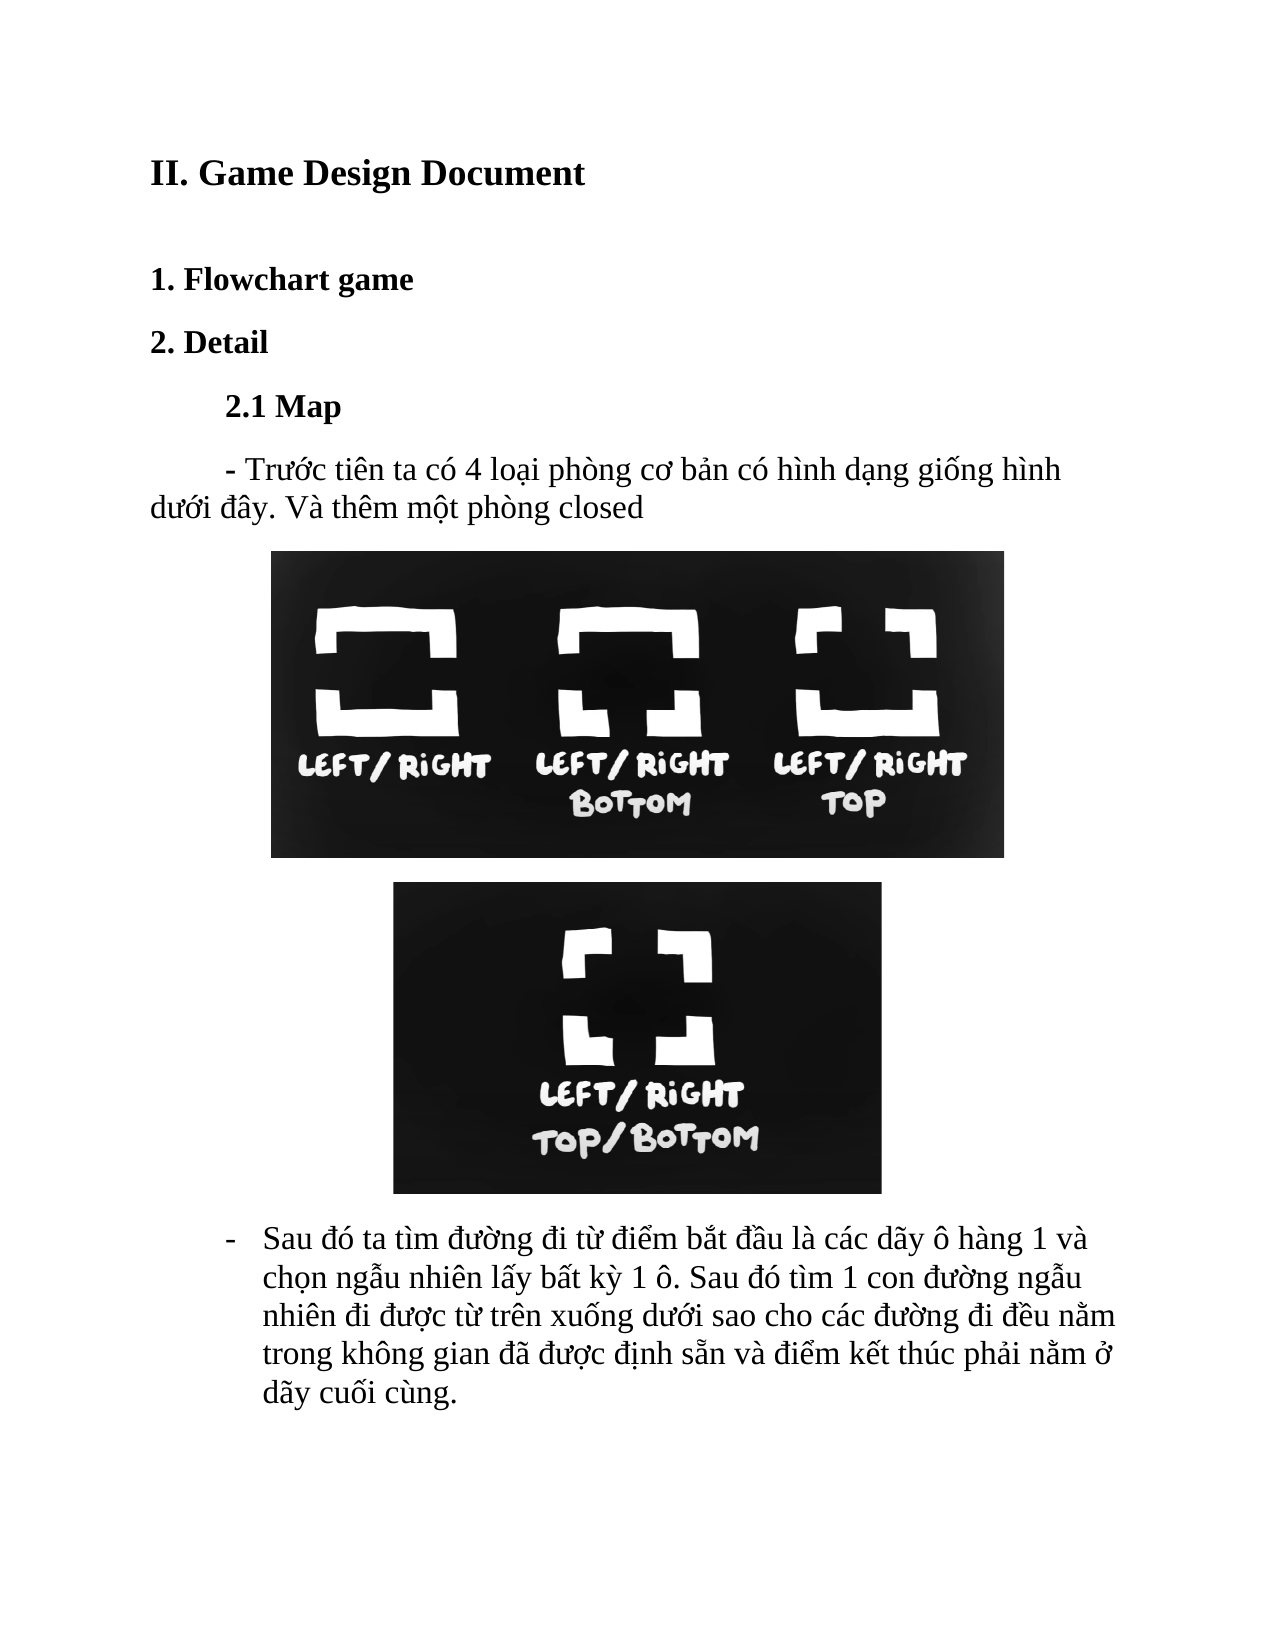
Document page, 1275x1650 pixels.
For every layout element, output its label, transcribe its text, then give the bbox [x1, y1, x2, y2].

text 2.1 Map [150, 386, 1125, 424]
picture [271, 551, 1005, 858]
text 2. Detail [150, 323, 1125, 361]
list Sau đó ta tìm đường đi từ điểm bắt đầu là các dãy ô hàng 1 và chọn ngẫu nhiên lấy bất kỳ 1 ô. Sau đó tìm 1 con đường ngẫu nhiên đi được từ trên xuống dưới sao cho các đường đi đều nằm trong không gian đã được định sẵn và điểm kết thúc phải nằm ở dãy cuối cùng. [225, 1219, 1125, 1410]
text - Trước tiên ta có 4 loại phòng cơ bản có hình dạng giống hình dưới đây. Và thêm một phòng closed [150, 449, 1125, 526]
picture [393, 882, 882, 1194]
text 1. Flowchart game [150, 259, 1125, 298]
text II. Game Design Document [150, 150, 1125, 193]
